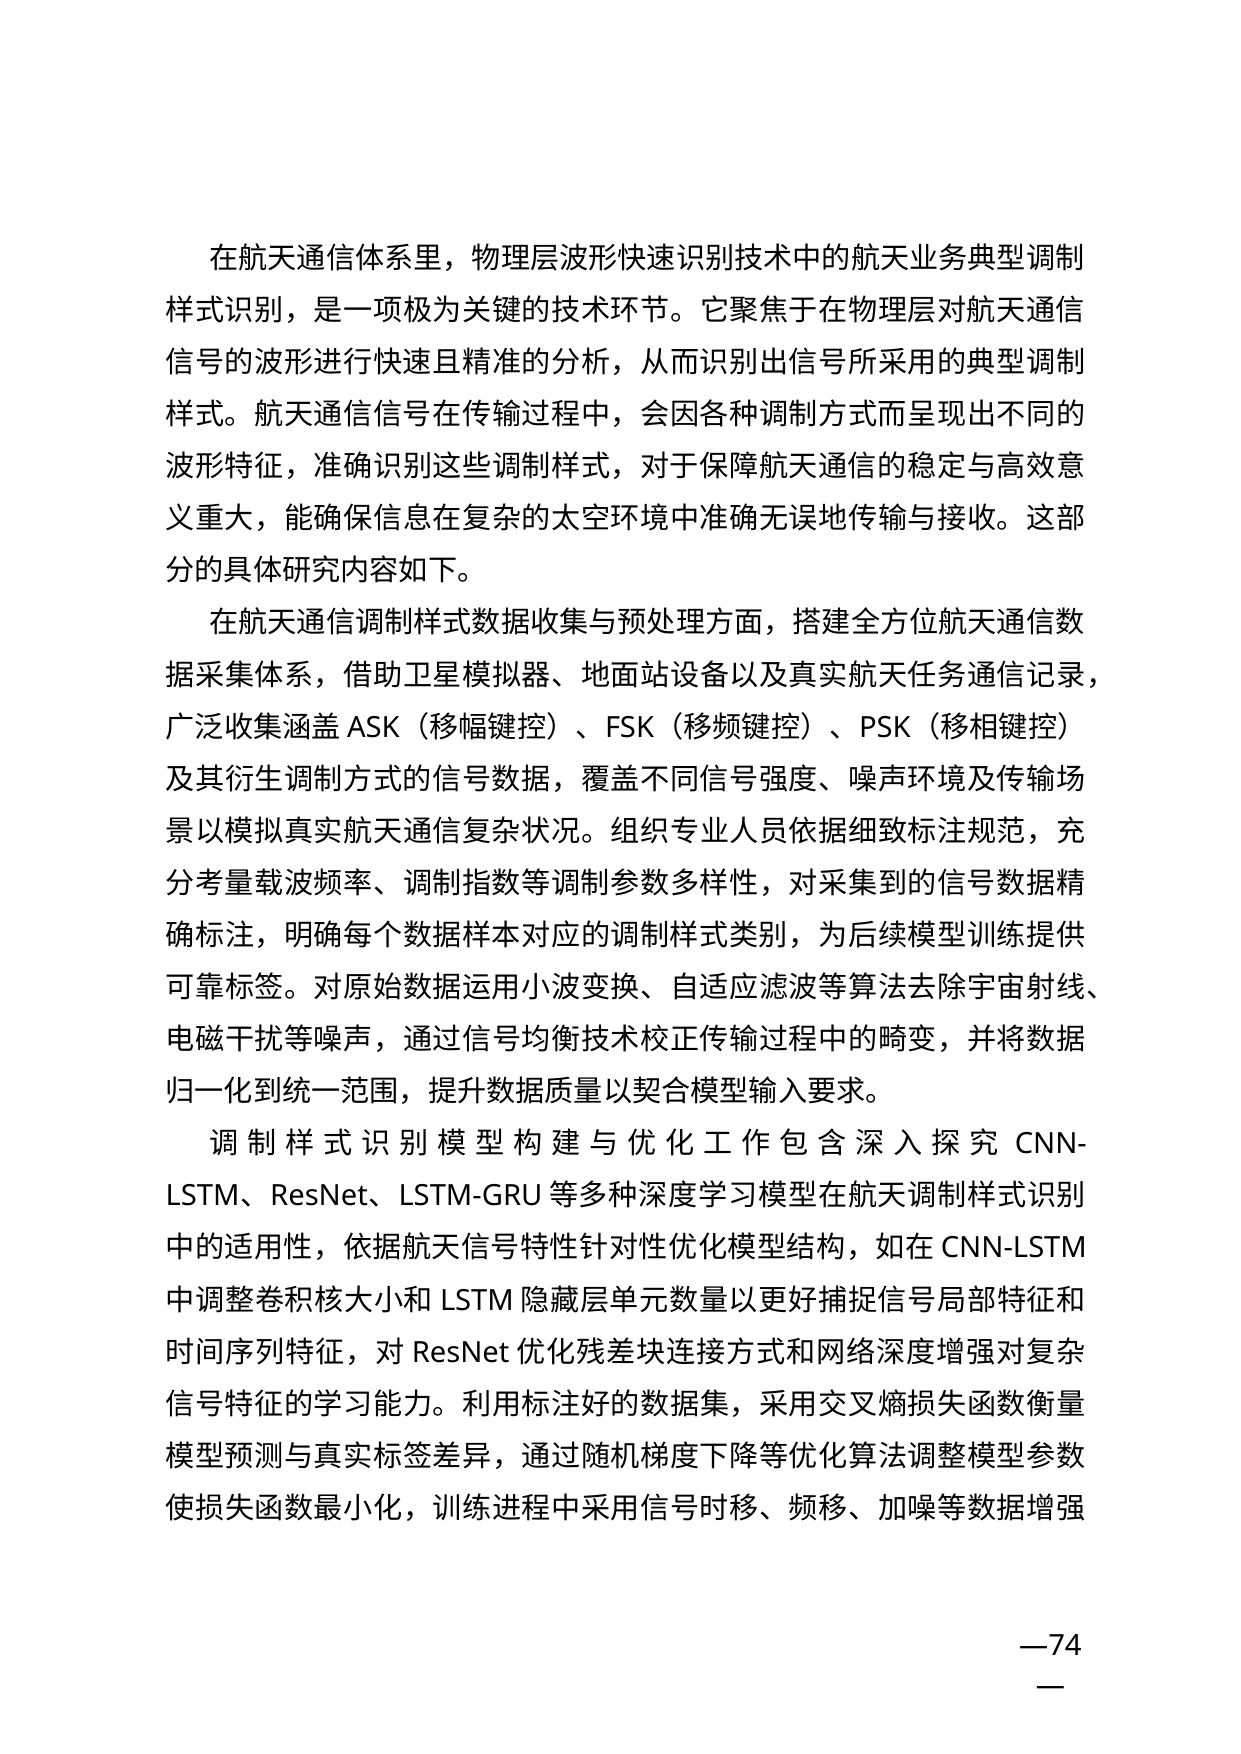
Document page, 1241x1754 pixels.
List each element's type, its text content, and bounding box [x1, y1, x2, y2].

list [165, 1112, 1087, 1529]
list 在航天通信体系里，物理层波形快速识别技术中的航天业务典型调制样式识别，是一项极为关键的技术环节。它聚焦于在物理层对航天通信信号的波形进行快速且精准的分析，从而识别出信号所采用的典型调制样式。航天通信信号在传输过程中，会因各种调制方式而呈现出不同的波形特征，准确识别这些调制样式，对于保障航天通信的稳定与高效意义重大，能确保信息在复杂的太空环境中准确无误地传输与接收。这部分的具体研究内容如下。 [165, 227, 1087, 591]
list 在航天通信调制样式数据收集与预处理方面，搭建全方位航天通信数据采集体系，借助卫星模拟器、地面站设备以及真实航天任务通信记录，广泛收集涵盖ASK（移幅键控）、FSK（移频键控）、PSK（移相键控）及其衍生调制方式的信号数据，覆盖不同信号强度、噪声环境及传输场景以模拟真实航天通信复杂状况。组织专业人员依据细致标注规范，充分考量载波频率、调制指数等调制参数多样性，对采集到的信号数据精确标注，明确每个数据样本对应的调制样式类别，为后续模型训练提供可靠标签。对原始数据运用小波变换、自适应滤波等算法去除宇宙射线、电磁干扰等噪声，通过信号均衡技术校正传输过程中的畸变，并将数据归一化到统一范围，提升数据质量以契合模型输入要求。 [165, 591, 1087, 1112]
